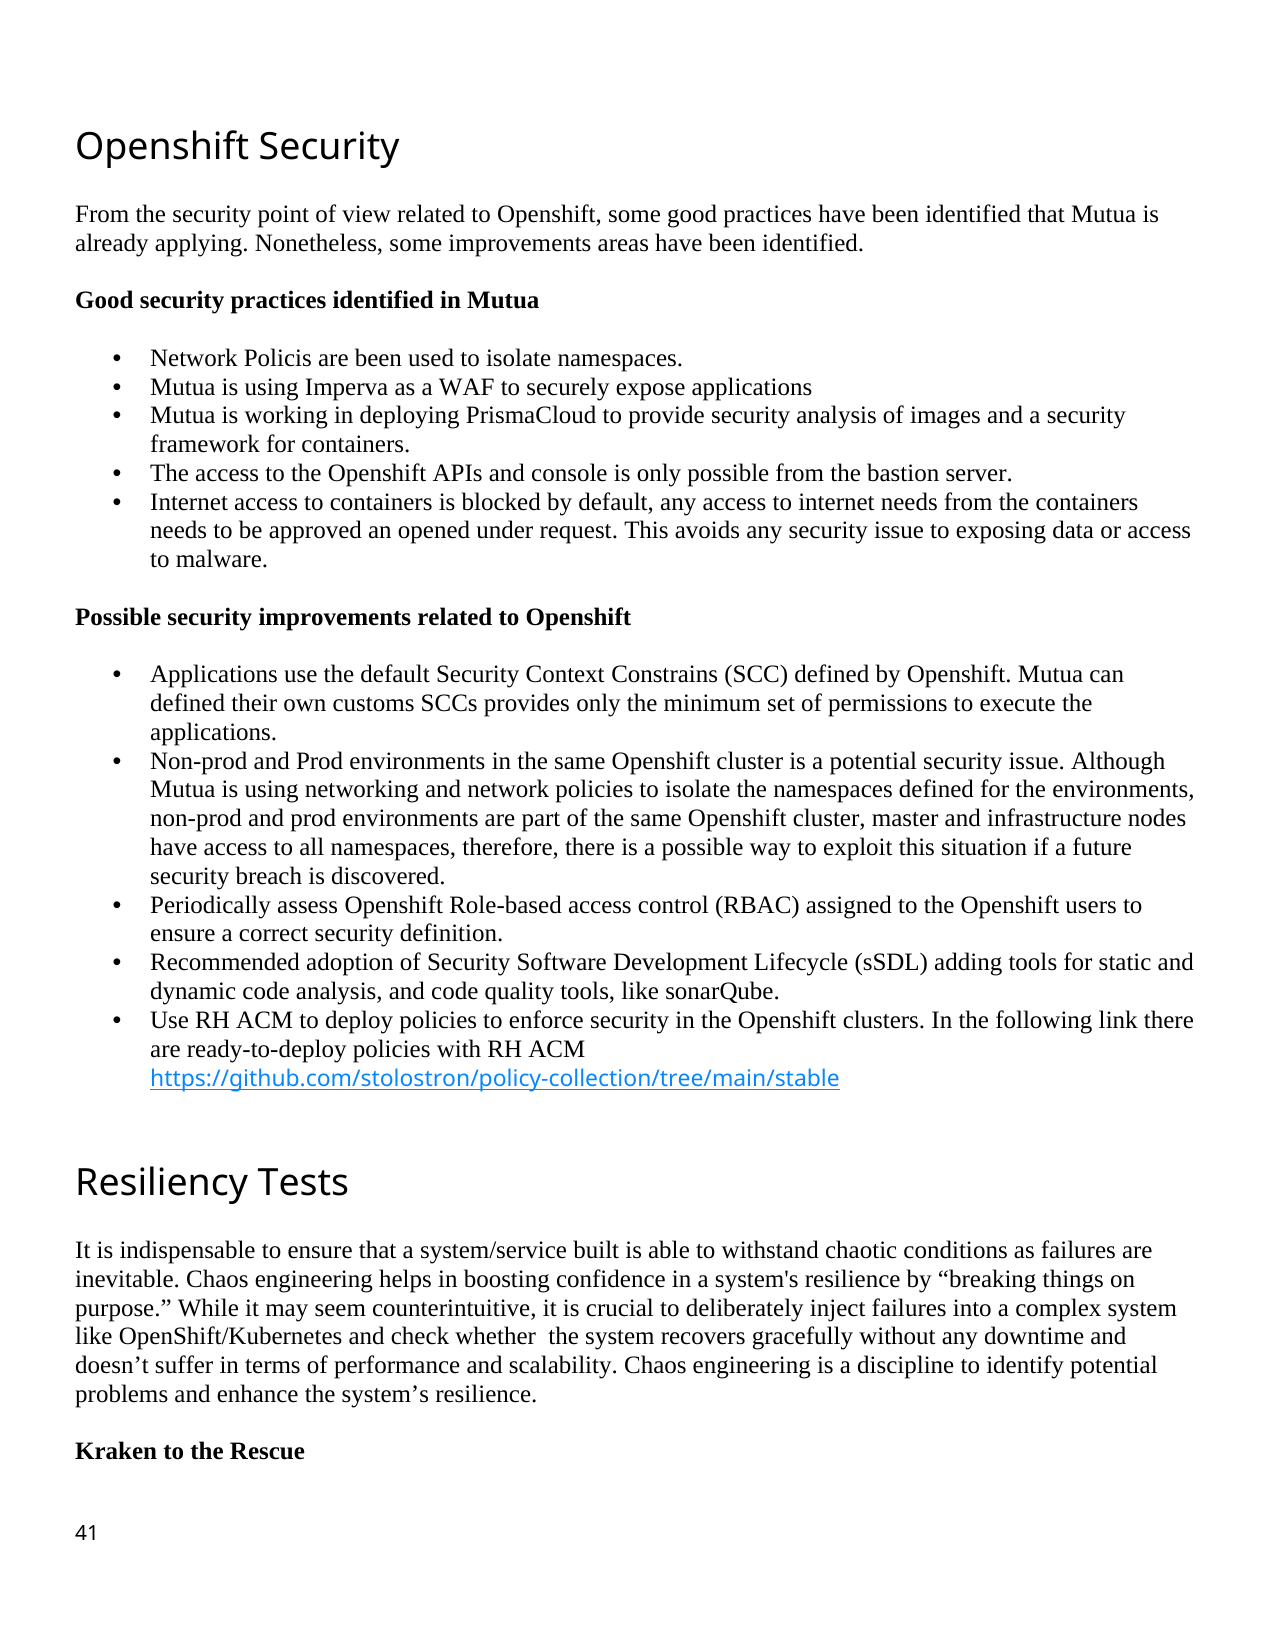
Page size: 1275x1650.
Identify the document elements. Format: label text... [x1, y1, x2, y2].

list Mutua is using Imperva as a WAF to securely expose applications [112, 371, 1200, 400]
list Internet access to containers is blocked by default, any access to internet needs from the containers needs to be approved an opened under request. This avoids any security issue to exposing data or access to malware. [112, 487, 1200, 573]
list Network Policis are been used to isolate namespaces. [112, 343, 1200, 371]
text Possible security improvements related to Openshift [75, 602, 1200, 631]
list Periodically assess Openshift Role-based access control (RBAC) assigned to the Openshift users to ensure a correct security definition. [112, 889, 1200, 947]
list Use RH ACM to deploy policies to enforce security in the Openshift clusters. In the following link there are ready-to-deploy policies with RH ACM https://github.com/stolostron/policy-collection/tree/main/stable [112, 1005, 1200, 1094]
list Mutua is working in deploying PrismaCloud to provide security analysis of images and a security framework for containers. [112, 400, 1200, 458]
list Non-prod and Prod environments in the same Openshift cluster is a potential security issue. Although Mutua is using networking and network policies to isolate the namespaces defined for the environments, non-prod and prod environments are part of the same Openshift cluster, master and infrastructure nodes have access to all namespaces, therefore, there is a possible way to exploit this situation if a future security breach is discovered. [112, 746, 1200, 889]
list Recommended adoption of Security Software Development Lifecycle (sSDL) adding tools for static and dynamic code analysis, and code quality tools, like sonarQube. [112, 947, 1200, 1005]
list Applications use the default Security Context Constrains (SCC) defined by Openshift. Mutua can defined their own customs SCCs provides only the minimum set of permissions to execute the applications. [112, 659, 1200, 746]
list The access to the Openshift APIs and console is only possible from the bastion server. [112, 458, 1200, 487]
text It is indispensable to ensure that a system/service built is able to withstand chaotic conditions as failures are inevitable. Chaos engineering helps in boosting confidence in a system's resilience by “breaking things on purpose.” While it may seem counterintuitive, it is crucial to deliberately inject failures into a complex system like OpenShift/Kubernetes and check whether the system recovers gracefully without any downtime and doesn’t suffer in terms of performance and scalability. Chaos engineering is a discipline to identify potential problems and enhance the system’s resilience. [75, 1235, 1200, 1408]
subtitle Openshift Security [75, 119, 1200, 170]
subtitle Resiliency Tests [75, 1155, 1200, 1206]
text Good security practices identified in Mutua [75, 285, 1200, 314]
text From the security point of view related to Openshift, some good practices have been identified that Mutua is already applying. Nonetheless, some improvements areas have been identified. [75, 199, 1200, 256]
text Kraken to the Rescue [75, 1436, 1200, 1465]
